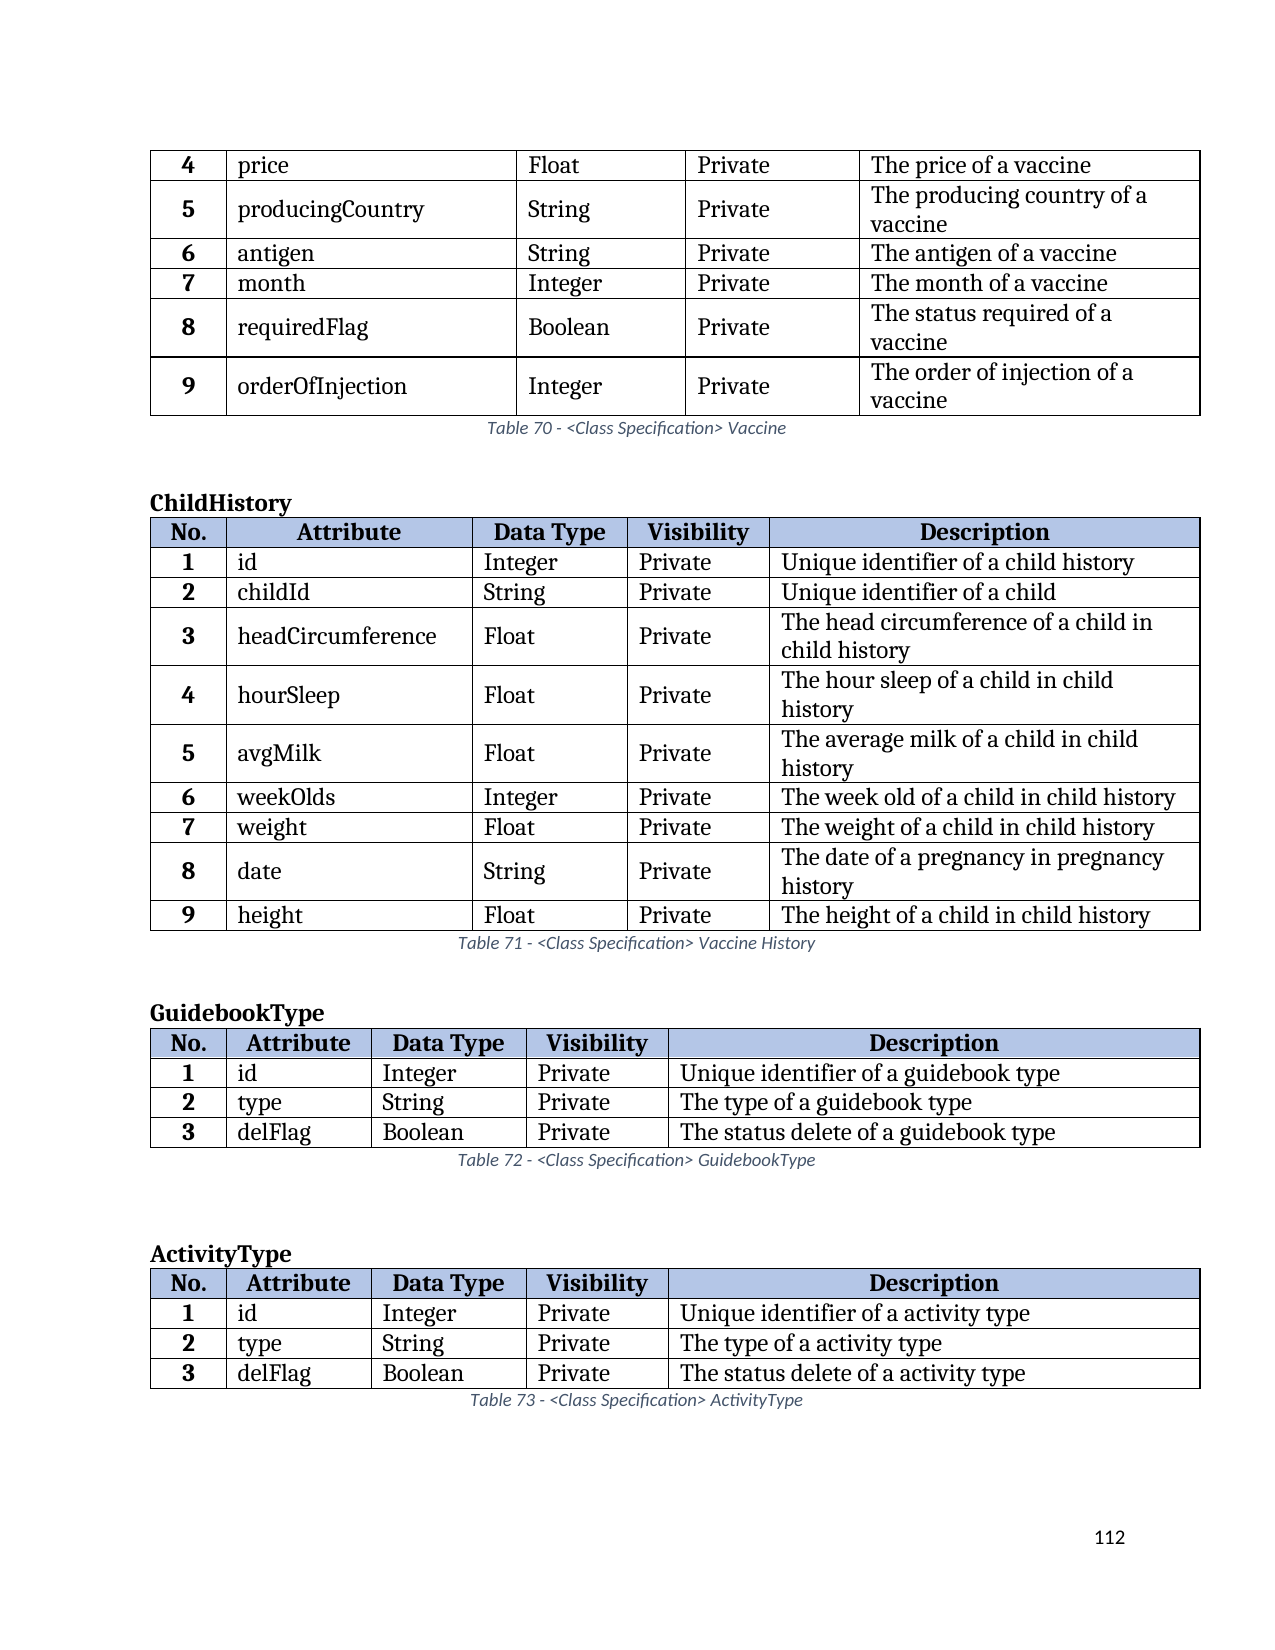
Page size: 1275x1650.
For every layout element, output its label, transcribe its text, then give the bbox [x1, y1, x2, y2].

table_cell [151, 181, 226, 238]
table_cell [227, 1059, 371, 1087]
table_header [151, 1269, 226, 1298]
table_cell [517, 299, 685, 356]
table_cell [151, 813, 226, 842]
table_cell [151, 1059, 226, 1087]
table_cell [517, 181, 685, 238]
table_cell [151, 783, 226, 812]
text ChildHistory [150, 488, 1125, 517]
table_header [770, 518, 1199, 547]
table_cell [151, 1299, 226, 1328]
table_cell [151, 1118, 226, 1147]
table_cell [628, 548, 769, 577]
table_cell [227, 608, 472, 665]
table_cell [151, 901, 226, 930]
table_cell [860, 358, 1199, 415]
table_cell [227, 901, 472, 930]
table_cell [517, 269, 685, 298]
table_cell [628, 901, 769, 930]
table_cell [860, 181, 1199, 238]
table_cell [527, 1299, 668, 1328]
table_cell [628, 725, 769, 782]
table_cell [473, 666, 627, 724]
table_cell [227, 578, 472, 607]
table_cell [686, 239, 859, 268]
text GuidebookType [150, 999, 1125, 1028]
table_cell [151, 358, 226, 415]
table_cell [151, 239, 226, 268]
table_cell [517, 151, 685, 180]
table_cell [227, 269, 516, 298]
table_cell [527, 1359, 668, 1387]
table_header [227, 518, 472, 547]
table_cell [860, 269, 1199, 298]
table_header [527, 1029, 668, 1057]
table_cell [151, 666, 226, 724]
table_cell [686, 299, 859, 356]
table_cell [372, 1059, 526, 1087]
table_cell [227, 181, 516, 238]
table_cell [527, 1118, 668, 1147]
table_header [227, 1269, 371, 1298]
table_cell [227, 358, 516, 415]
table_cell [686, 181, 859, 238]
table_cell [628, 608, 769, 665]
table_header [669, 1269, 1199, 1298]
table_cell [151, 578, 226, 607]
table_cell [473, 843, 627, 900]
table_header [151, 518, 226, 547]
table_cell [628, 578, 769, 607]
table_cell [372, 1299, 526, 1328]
text ActivityType [150, 1239, 1125, 1268]
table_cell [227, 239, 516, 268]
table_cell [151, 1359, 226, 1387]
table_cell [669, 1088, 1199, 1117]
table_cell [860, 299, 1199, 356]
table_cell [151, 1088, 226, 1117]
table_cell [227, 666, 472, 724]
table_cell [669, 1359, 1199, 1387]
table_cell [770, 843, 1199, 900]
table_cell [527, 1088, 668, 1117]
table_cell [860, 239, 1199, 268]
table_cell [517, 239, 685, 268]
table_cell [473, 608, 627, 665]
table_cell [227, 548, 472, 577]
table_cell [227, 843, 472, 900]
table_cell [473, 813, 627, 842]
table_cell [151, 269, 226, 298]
text Table 71 - <Class Specification> Vaccine History [150, 931, 1125, 954]
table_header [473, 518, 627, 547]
text Table 72 - <Class Specification> GuidebookType [150, 1148, 1125, 1171]
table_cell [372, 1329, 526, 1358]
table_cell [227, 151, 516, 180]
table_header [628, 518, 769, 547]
text Table 70 - <Class Specification> Vaccine [150, 416, 1125, 439]
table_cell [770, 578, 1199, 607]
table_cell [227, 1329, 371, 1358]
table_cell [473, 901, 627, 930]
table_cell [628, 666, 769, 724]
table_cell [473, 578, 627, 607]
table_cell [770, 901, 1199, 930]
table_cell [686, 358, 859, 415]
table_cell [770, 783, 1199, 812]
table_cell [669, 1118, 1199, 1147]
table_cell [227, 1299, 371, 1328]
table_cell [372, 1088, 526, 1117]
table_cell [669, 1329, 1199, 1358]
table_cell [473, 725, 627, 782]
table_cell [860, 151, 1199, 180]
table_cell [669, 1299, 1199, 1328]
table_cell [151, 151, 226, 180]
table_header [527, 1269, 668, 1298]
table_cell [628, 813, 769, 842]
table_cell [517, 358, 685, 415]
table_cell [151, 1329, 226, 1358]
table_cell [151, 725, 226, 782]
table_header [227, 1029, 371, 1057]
text Table 73 - <Class Specification> ActivityType [150, 1389, 1125, 1411]
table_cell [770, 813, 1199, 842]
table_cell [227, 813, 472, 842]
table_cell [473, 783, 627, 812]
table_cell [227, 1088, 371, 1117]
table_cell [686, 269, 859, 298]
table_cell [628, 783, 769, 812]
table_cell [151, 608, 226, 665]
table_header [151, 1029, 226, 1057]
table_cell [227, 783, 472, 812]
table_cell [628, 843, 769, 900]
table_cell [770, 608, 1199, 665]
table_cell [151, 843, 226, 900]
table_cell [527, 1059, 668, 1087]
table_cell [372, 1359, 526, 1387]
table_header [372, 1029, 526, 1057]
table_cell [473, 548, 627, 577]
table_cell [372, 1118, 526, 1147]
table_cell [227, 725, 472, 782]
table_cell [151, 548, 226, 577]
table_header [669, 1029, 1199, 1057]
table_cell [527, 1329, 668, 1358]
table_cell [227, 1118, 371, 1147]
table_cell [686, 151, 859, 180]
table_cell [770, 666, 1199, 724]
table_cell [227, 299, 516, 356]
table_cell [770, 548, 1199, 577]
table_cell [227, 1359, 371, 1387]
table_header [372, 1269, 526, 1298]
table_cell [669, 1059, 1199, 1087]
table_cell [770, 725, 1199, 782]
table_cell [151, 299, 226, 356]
